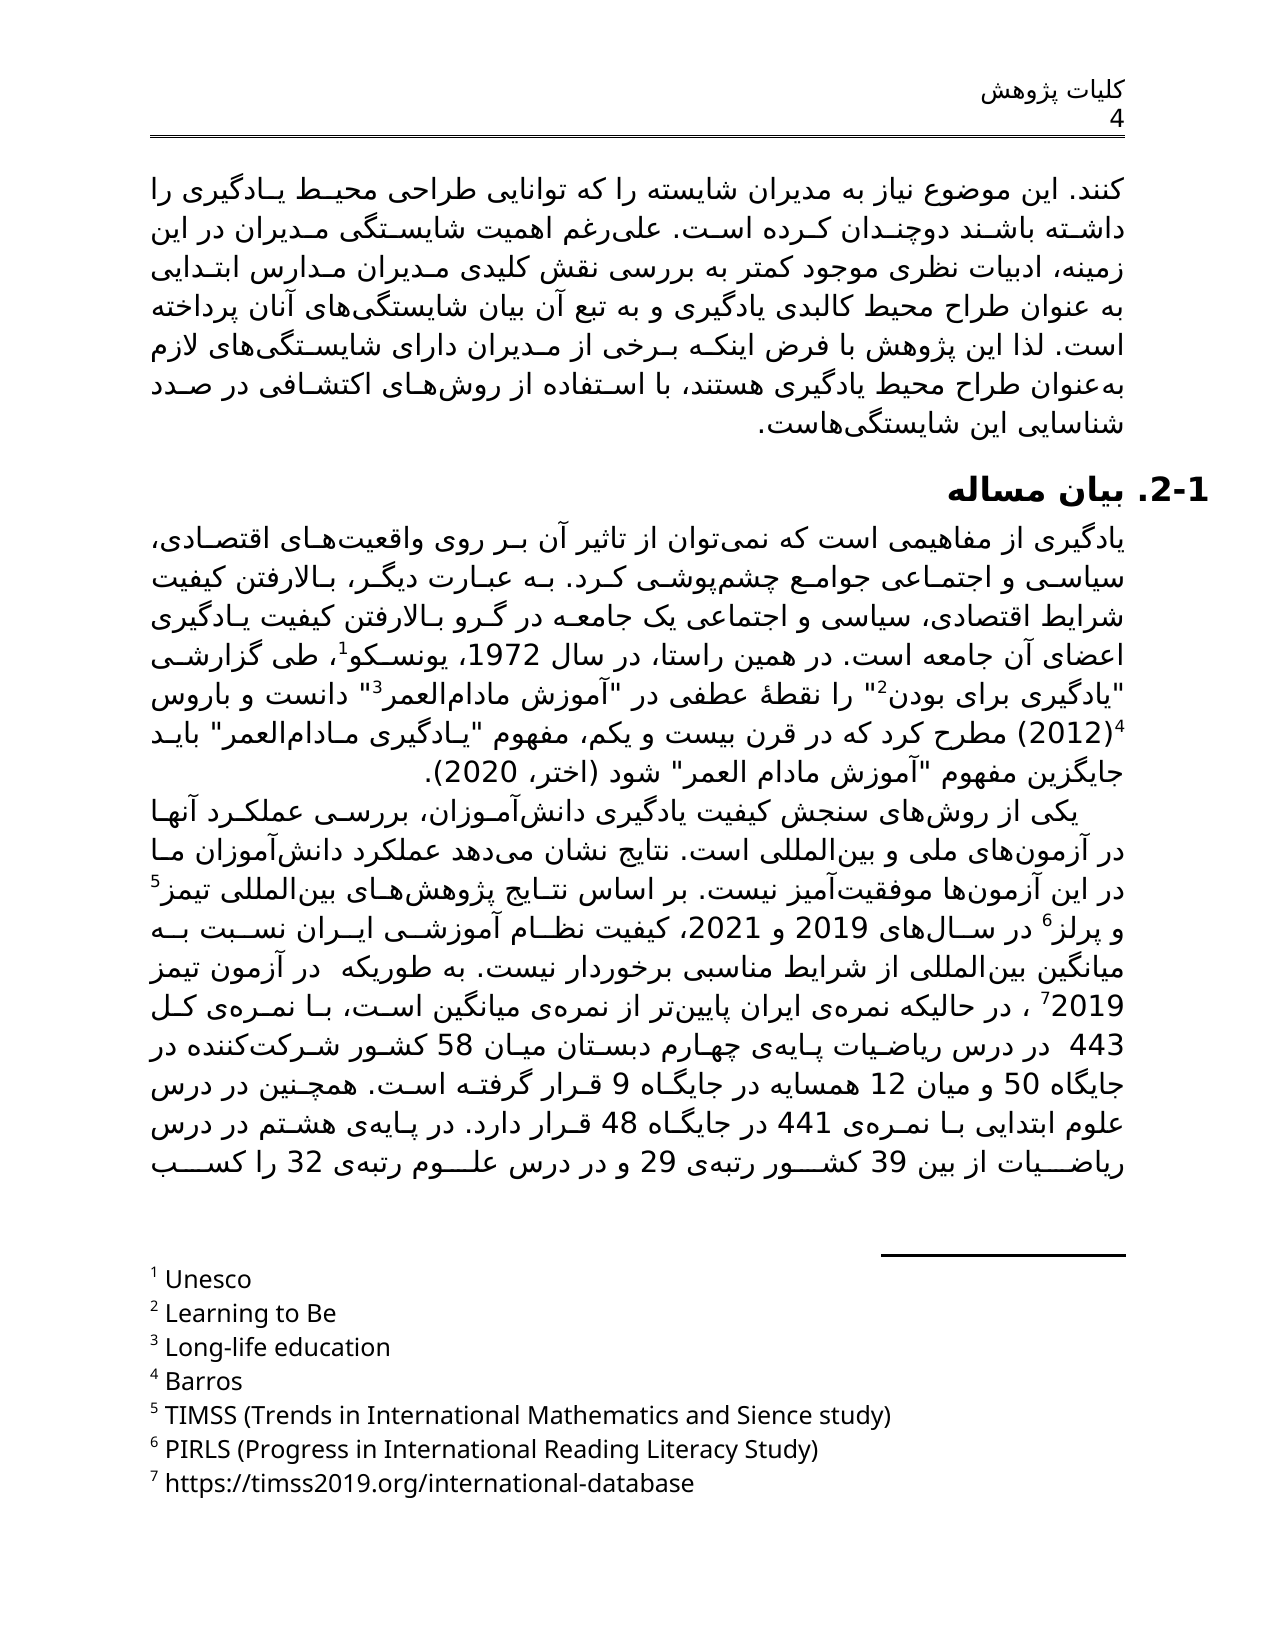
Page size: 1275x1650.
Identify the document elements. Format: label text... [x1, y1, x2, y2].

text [150, 794, 1125, 1179]
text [150, 173, 1125, 440]
text بیان مساله [150, 470, 1125, 509]
text یادگیری از مفاهیمی است که نمی‌توان از تاثیر آن بر روی واقعیت‌های اقتصادی، سیاسی و اجتماعی جوامع چشم‌پوشی کرد. به عبارت دیگر، بالارفتن کیفیت شرایط اقتصادی، سیاسی و اجتماعی یک جامعه در گرو بالارفتن کیفیت یادگیری اعضای آن جامعه است. در همین راستا، در سال 1972، یونسکو، طی گزارشی "یادگیری برای بودن" را نقطۀ عطفی در "آموزش مادام‌العمر" دانست و باروس (2012) مطرح کرد که در قرن بیست و یکم، مفهوم "یادگیری مادام‌العمر" باید جایگزین مفهوم "آموزش مادام العمر" شود (اختر، 2020). [150, 522, 1125, 789]
